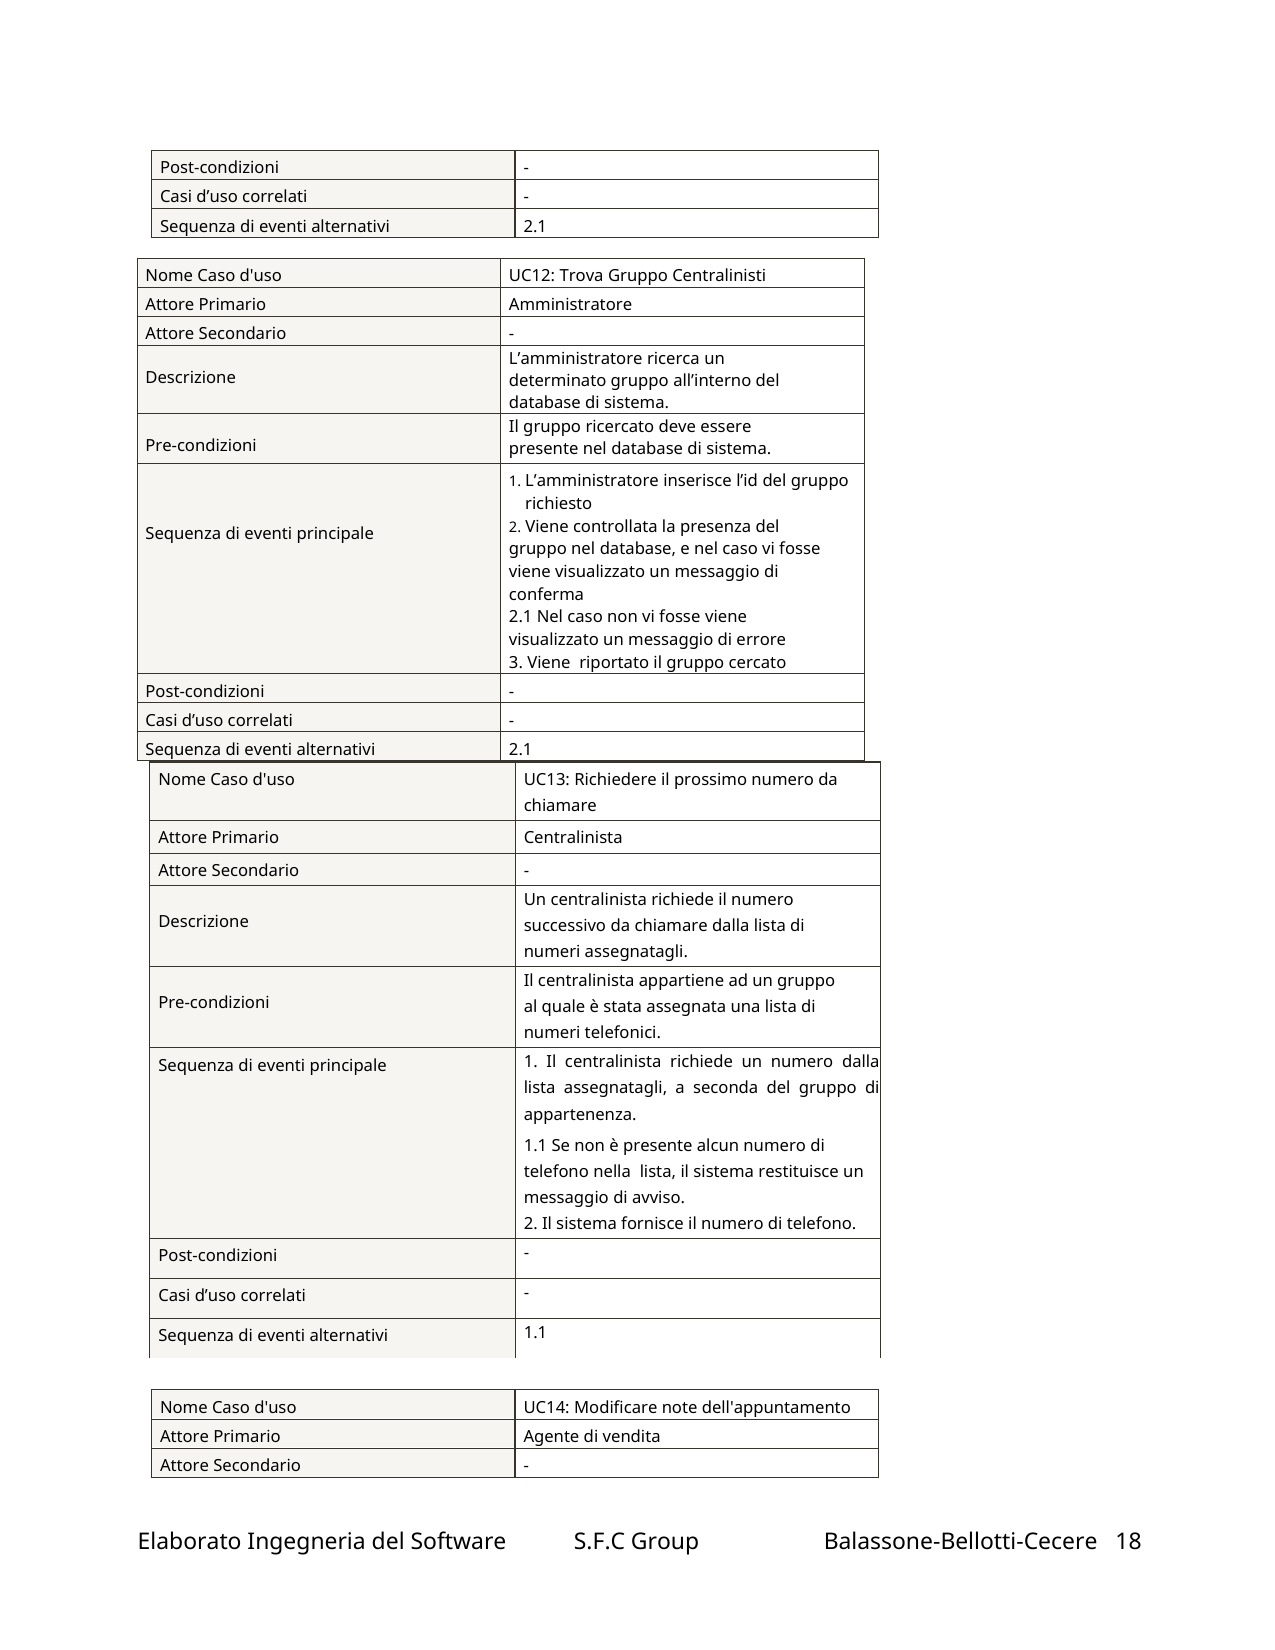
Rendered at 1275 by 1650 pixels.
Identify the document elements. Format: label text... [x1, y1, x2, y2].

table_cell 2.1 [516, 209, 878, 237]
table_cell Agente di vendita [516, 1420, 878, 1447]
table_cell Sequenza di eventi alternativi [138, 732, 500, 760]
table_cell Centralinista [516, 821, 880, 853]
table_cell L’amministratore ricerca un determinato gruppo all’interno del database di sistema. [501, 346, 864, 413]
table_cell Post-condizioni [150, 1239, 515, 1278]
table_cell Casi d’uso correlati [150, 1279, 515, 1318]
table_cell - [516, 1449, 878, 1477]
table_header UC12: Trova Gruppo Centralinisti [501, 259, 864, 287]
table_cell Pre-condizioni [150, 967, 515, 1047]
table_cell Attore Primario [138, 288, 500, 316]
table_cell Attore Primario [150, 821, 515, 853]
table_cell - [501, 674, 864, 702]
table_cell - [501, 317, 864, 345]
table_cell - [516, 151, 878, 179]
table_cell Attore Secondario [138, 317, 500, 345]
table_cell L’amministratore inserisce l’id del gruppo richiesto Viene controllata la presenza del gruppo nel database, e nel caso vi fosse viene visualizzato un messaggio di conferma 2.1 Nel caso non vi fosse viene visualizzato un messaggio di errore 3. Viene riportato il gruppo cercato [501, 464, 864, 673]
table_header UC14: Modificare note dell'appuntamento [516, 1390, 878, 1418]
table_cell Descrizione [150, 886, 515, 966]
table_cell Post-condizioni [138, 674, 500, 702]
table_header Nome Caso d'uso [152, 1390, 514, 1418]
table_cell Attore Secondario [152, 1449, 514, 1477]
table_cell - [516, 180, 878, 208]
table_cell - [516, 1279, 880, 1318]
table_cell Attore Secondario [150, 854, 515, 885]
table_header Nome Caso d'uso [138, 259, 500, 287]
table_cell Casi d’uso correlati [138, 703, 500, 731]
table_header Nome Caso d'uso [150, 763, 515, 820]
table_cell Sequenza di eventi principale [138, 464, 500, 673]
table_cell Amministratore [501, 288, 864, 316]
table_cell Il centralinista appartiene ad un gruppo al quale è stata assegnata una lista di numeri telefonici. [516, 967, 880, 1047]
table_header UC13: Richiedere il prossimo numero da chiamare [516, 763, 880, 820]
table_cell Descrizione [138, 346, 500, 413]
table_cell 1. Il centralinista richiede un numero dalla lista assegnatagli, a seconda del gruppo di appartenenza. 1.1 Se non è presente alcun numero di telefono nella lista, il sistema restituisce un messaggio di avviso. 2. Il sistema fornisce il numero di telefono. [516, 1048, 880, 1238]
table_cell Sequenza di eventi alternativi [152, 209, 514, 237]
table_cell Sequenza di eventi principale [150, 1048, 515, 1238]
table_cell - [516, 854, 880, 885]
table_cell Un centralinista richiede il numero successivo da chiamare dalla lista di numeri assegnatagli. [516, 886, 880, 966]
table_cell 2.1 [501, 732, 864, 760]
table_cell Casi d’uso correlati [152, 180, 514, 208]
table_cell - [501, 703, 864, 731]
table_cell - [516, 1239, 880, 1278]
table_cell 1.1 [516, 1319, 880, 1358]
table_cell Pre-condizioni [138, 414, 500, 463]
table_cell Il gruppo ricercato deve essere presente nel database di sistema. [501, 414, 864, 463]
table_cell Post-condizioni [152, 151, 514, 179]
table_cell Sequenza di eventi alternativi [150, 1319, 515, 1358]
table_cell Attore Primario [152, 1420, 514, 1447]
